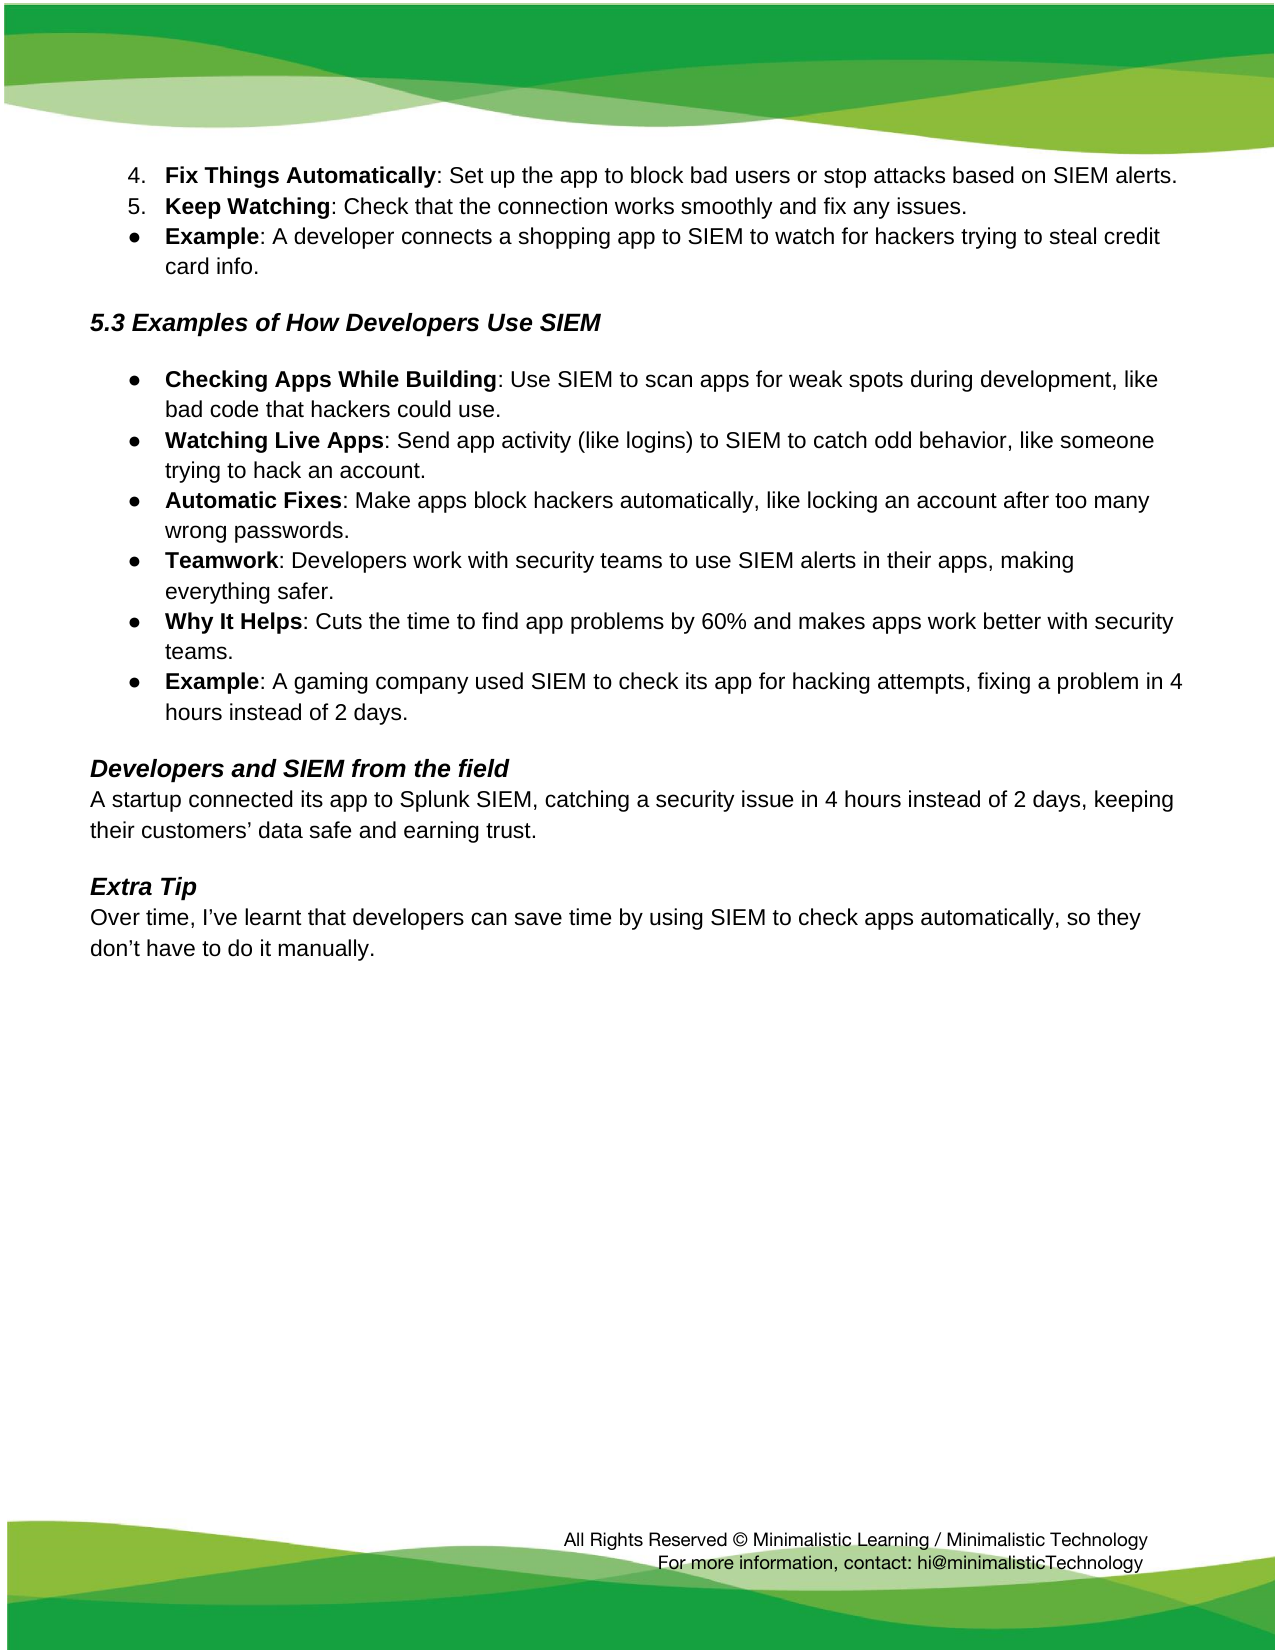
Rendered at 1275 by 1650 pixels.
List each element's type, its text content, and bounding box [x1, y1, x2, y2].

list Keep Watching: Check that the connection works smoothly and fix any issues. [127, 193, 1185, 219]
picture [6, 1506, 1275, 1650]
list Why It Helps: Cuts the time to find app problems by 60% and makes apps work better with security teams. [127, 608, 1185, 664]
list Fix Things Automatically: Set up the app to block bad users or stop attacks based on SIEM alerts. [127, 150, 1185, 189]
picture [3, 3, 1274, 159]
list Example: A gaming company used SIEM to check its app for hacking attempts, fixing a problem in 4 hours instead of 2 days. [127, 668, 1185, 725]
list Example: A developer connects a shopping app to SIEM to watch for hackers trying to steal credit card info. [127, 223, 1185, 279]
text Extra Tip Over time, I’ve learnt that developers can save time by using SIEM to check apps automatically, so they don’t have to do it manually. [90, 872, 1185, 961]
list Teamwork: Developers work with security teams to use SIEM alerts in their apps, making everything safer. [127, 547, 1185, 604]
text Developers and SIEM from the field A startup connected its app to Splunk SIEM, catching a security issue in 4 hours instead of 2 days, keeping their customers’ data safe and earning trust. [90, 754, 1185, 843]
subtitle 5.3 Examples of How Developers Use SIEM [90, 308, 1185, 337]
list Watching Live Apps: Send app activity (like logins) to SIEM to catch odd behavior, like someone trying to hack an account. [127, 427, 1185, 483]
list Checking Apps While Building: Use SIEM to scan apps for weak spots during development, like bad code that hackers could use. [127, 366, 1185, 423]
list Automatic Fixes: Make apps block hackers automatically, like locking an account after too many wrong passwords. [127, 487, 1185, 544]
